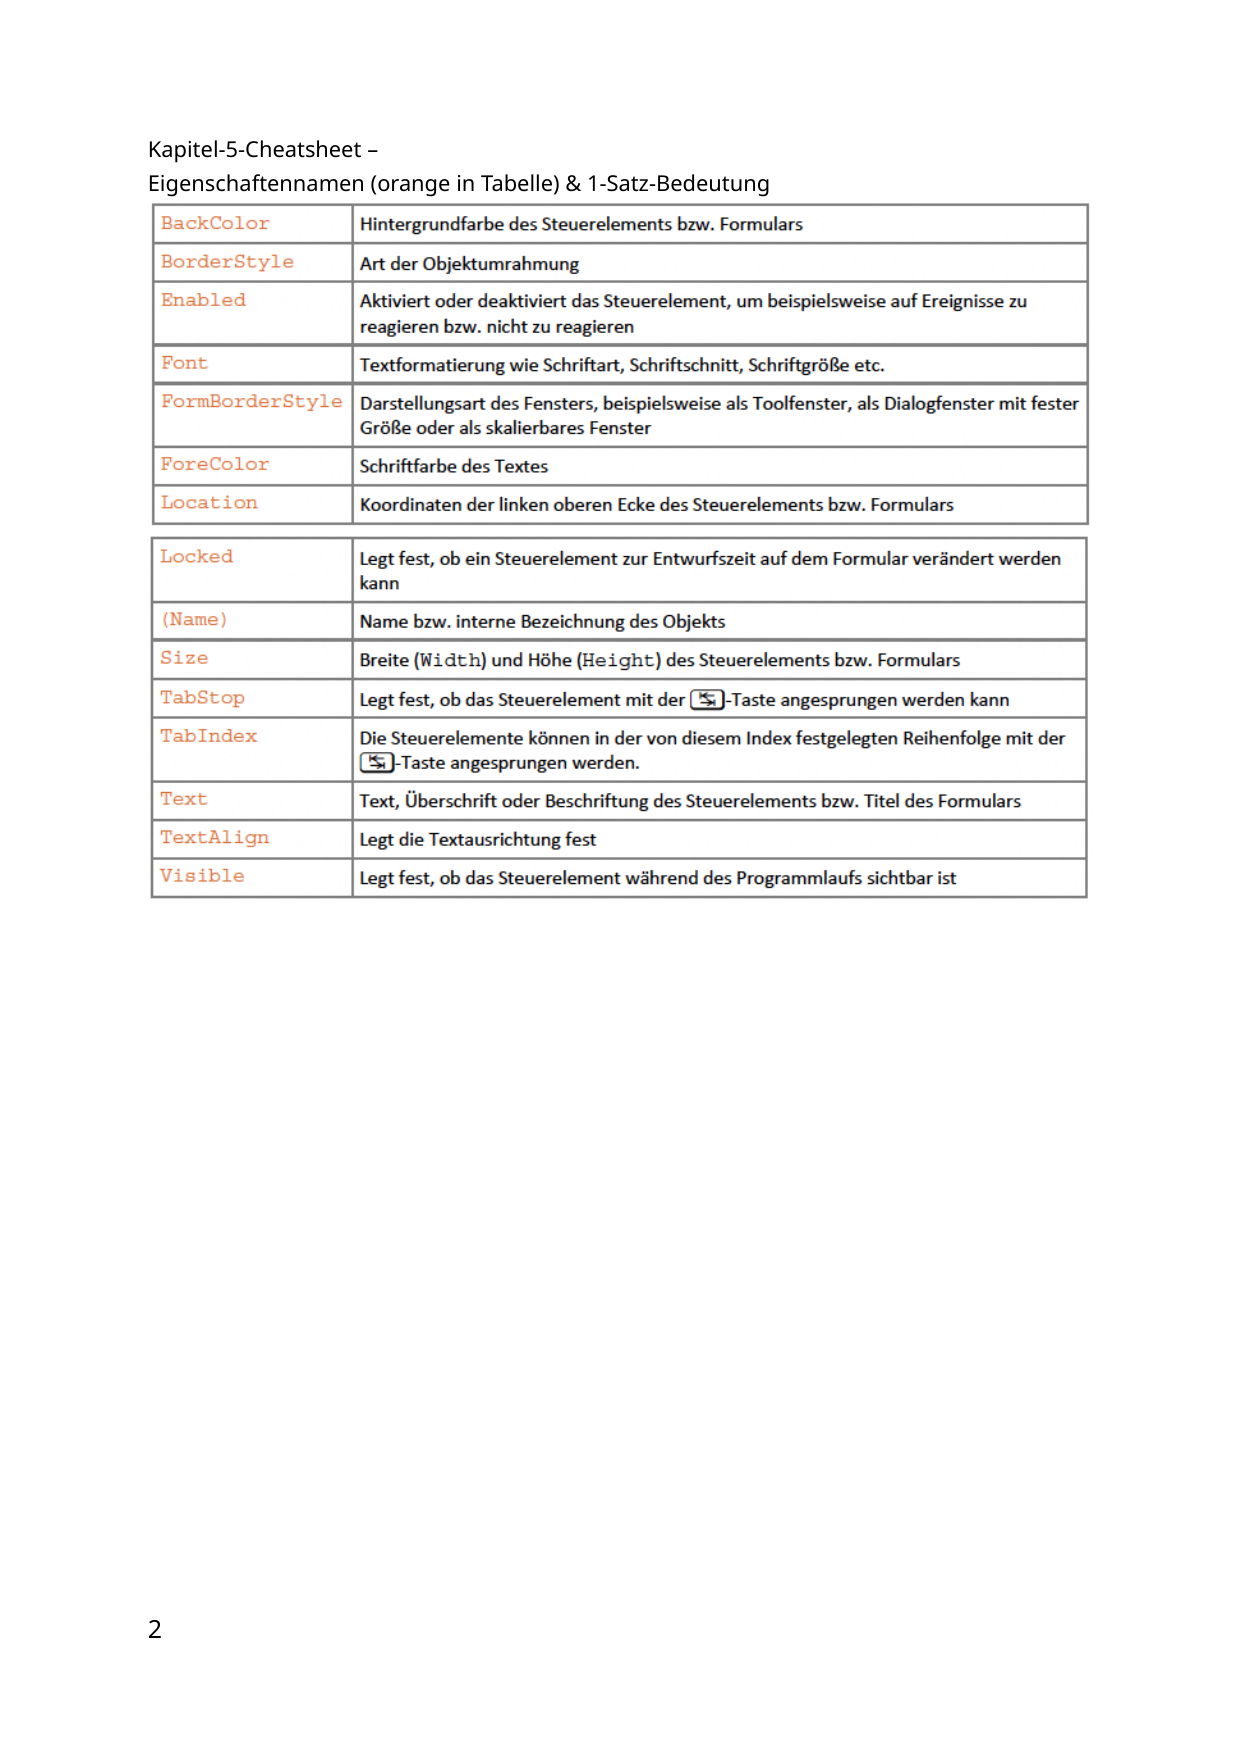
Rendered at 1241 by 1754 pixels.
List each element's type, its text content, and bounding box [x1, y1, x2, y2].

picture [147, 533, 1093, 901]
text Kapitel-5-Cheatsheet – [148, 134, 1211, 163]
picture [147, 202, 1093, 529]
text Eigenschaftennamen (orange in Tabelle) & 1-Satz-Bedeutung [148, 168, 1211, 198]
